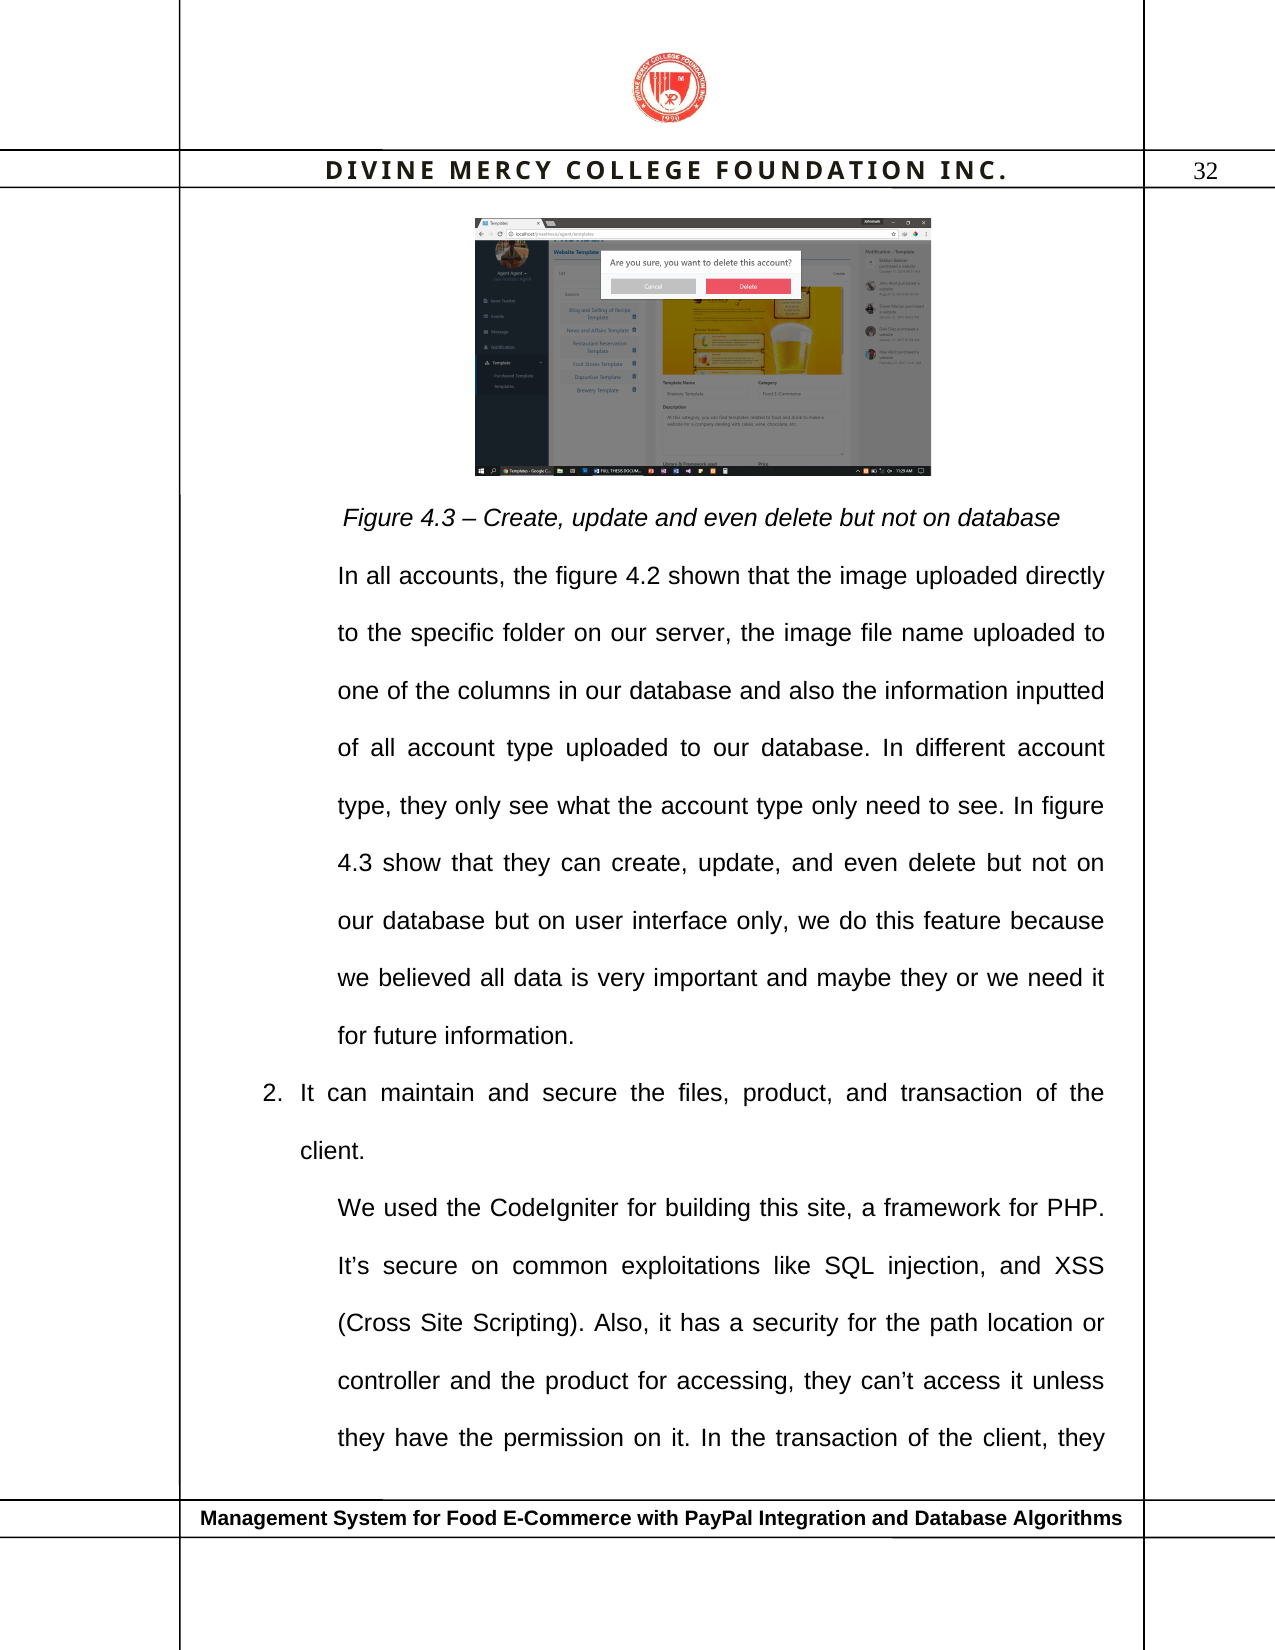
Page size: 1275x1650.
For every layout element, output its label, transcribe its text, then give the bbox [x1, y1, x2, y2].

picture [632, 52, 709, 123]
list In all accounts, the figure 4.2 shown that the image uploaded directly to the specific folder on our server, the image file name uploaded to one of the columns in our database and also the information inputted of all account type uploaded to our database. In different account type, they only see what the account type only need to see. In figure 4.3 show that they can create, update, and even delete but not on our database but on user interface only, we do this feature because we believed all data is very important and maybe they or we need it for future information. [337, 561, 1106, 1049]
list Figure 4.3 – Create, update and even delete but not on database [300, 503, 1106, 532]
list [337, 1193, 1106, 1452]
picture [475, 218, 932, 476]
list It can maintain and secure the files, product, and transaction of the client. [262, 1078, 1106, 1164]
